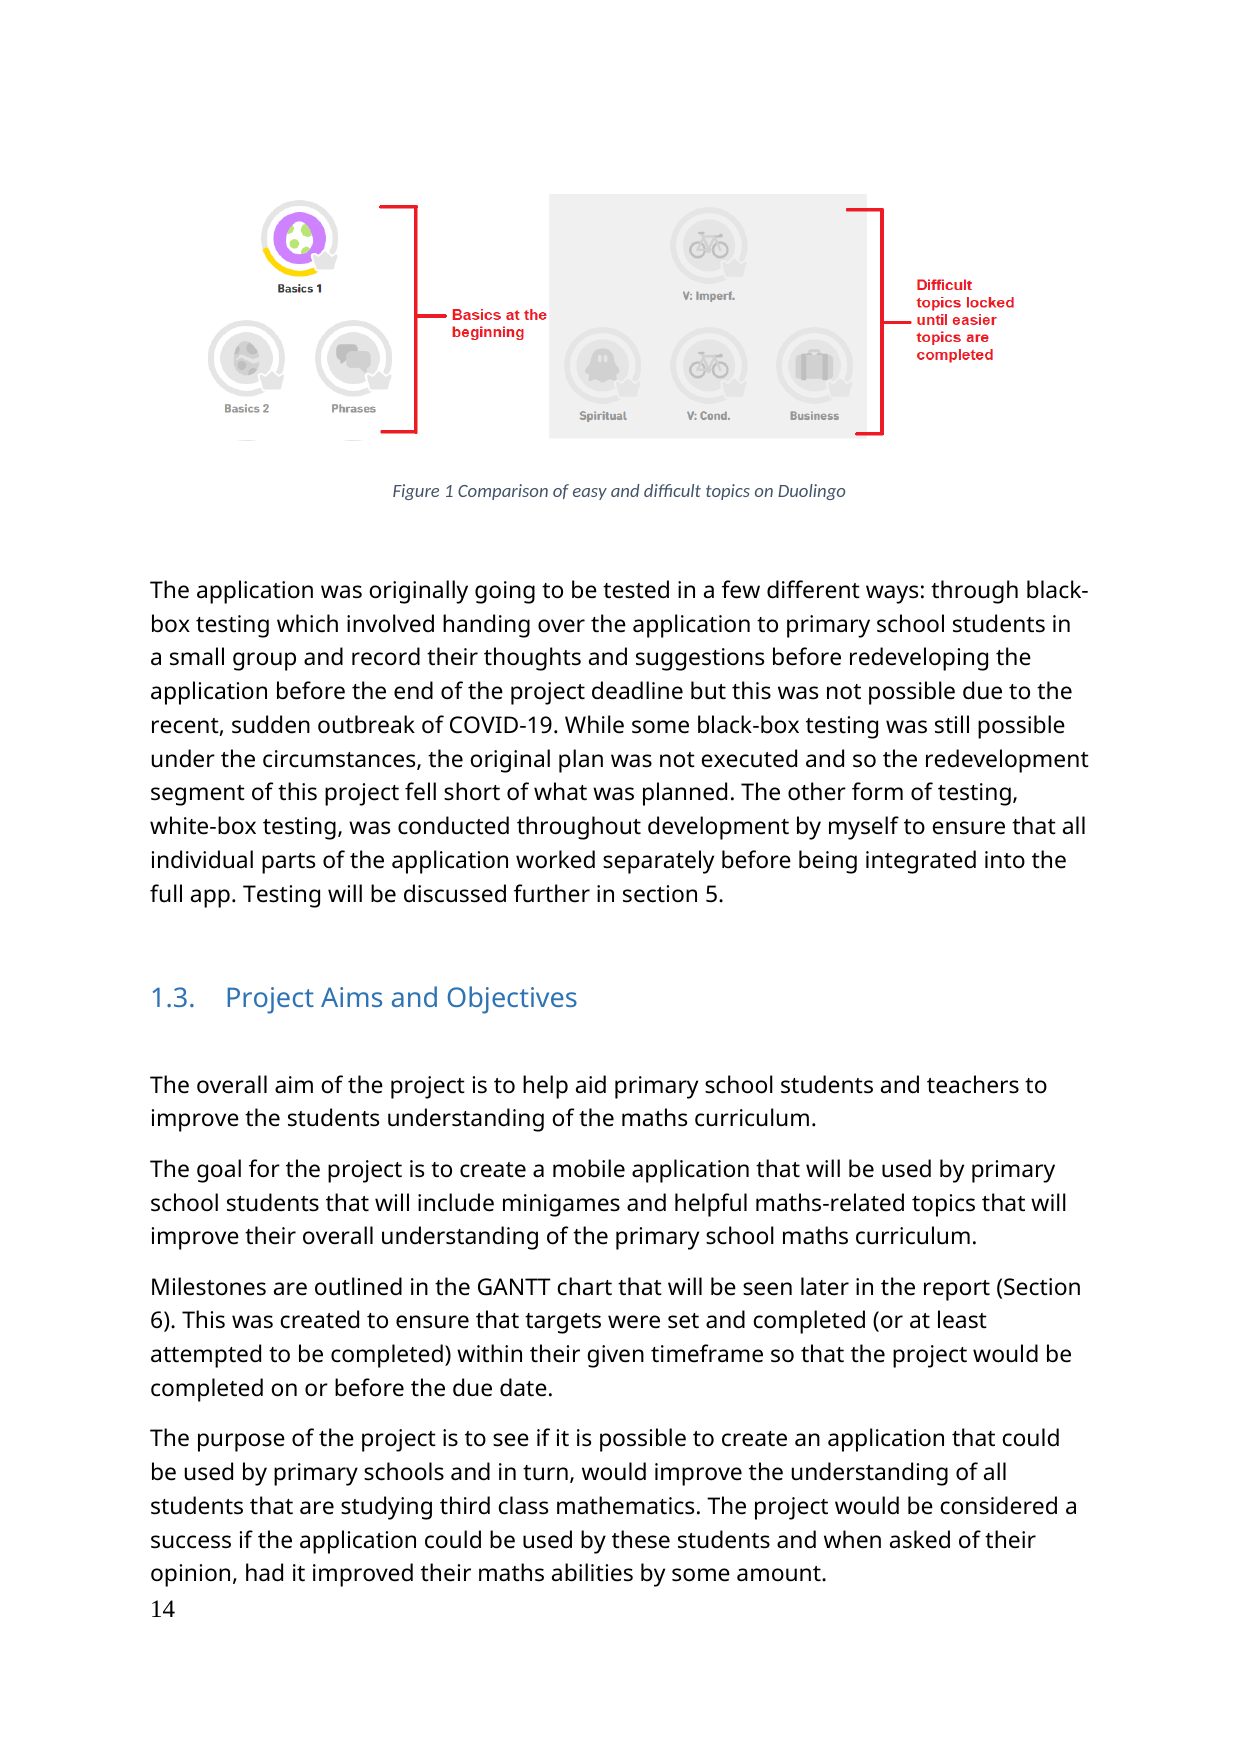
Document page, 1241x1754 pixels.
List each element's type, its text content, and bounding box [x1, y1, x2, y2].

subtitle Project Aims and Objectives [150, 978, 1090, 1015]
text The overall aim of the project is to help aid primary school students and teachers to improve the students understanding of the maths curriculum. [150, 1069, 1090, 1134]
picture [150, 150, 1021, 480]
text Milestones are outlined in the GANTT chart that will be seen later in the report (Section 6). This was created to ensure that targets were set and completed (or at least attempted to be completed) within their given timeframe so that the project would be completed on or before the due date. [150, 1271, 1090, 1403]
text The purpose of the project is to see if it is possible to create an application that could be used by primary schools and in turn, would improve the understanding of all students that are studying third class mathematics. The project would be considered a success if the application could be used by these students and when asked of their opinion, had it improved their maths abilities by some amount. [150, 1422, 1090, 1589]
text The application was originally going to be tested in a few different ways: through black-box testing which involved handing over the application to primary school students in a small group and record their thoughts and suggestions before redeveloping the application before the end of the project deadline but this was not possible due to the recent, sudden outbreak of COVID-19. While some black-box testing was still possible under the circumstances, the original plan was not executed and so the redevelopment segment of this project fell short of what was planned. The other form of testing, white-box testing, was conducted throughout development by myself to ensure that all individual parts of the application worked separately before being integrated into the full app. Testing will be discussed further in section 5. [150, 574, 1090, 909]
text The goal for the project is to create a mobile application that will be used by primary school students that will include minigames and helpful maths-related topics that will improve their overall understanding of the primary school maths curriculum. [150, 1153, 1090, 1252]
